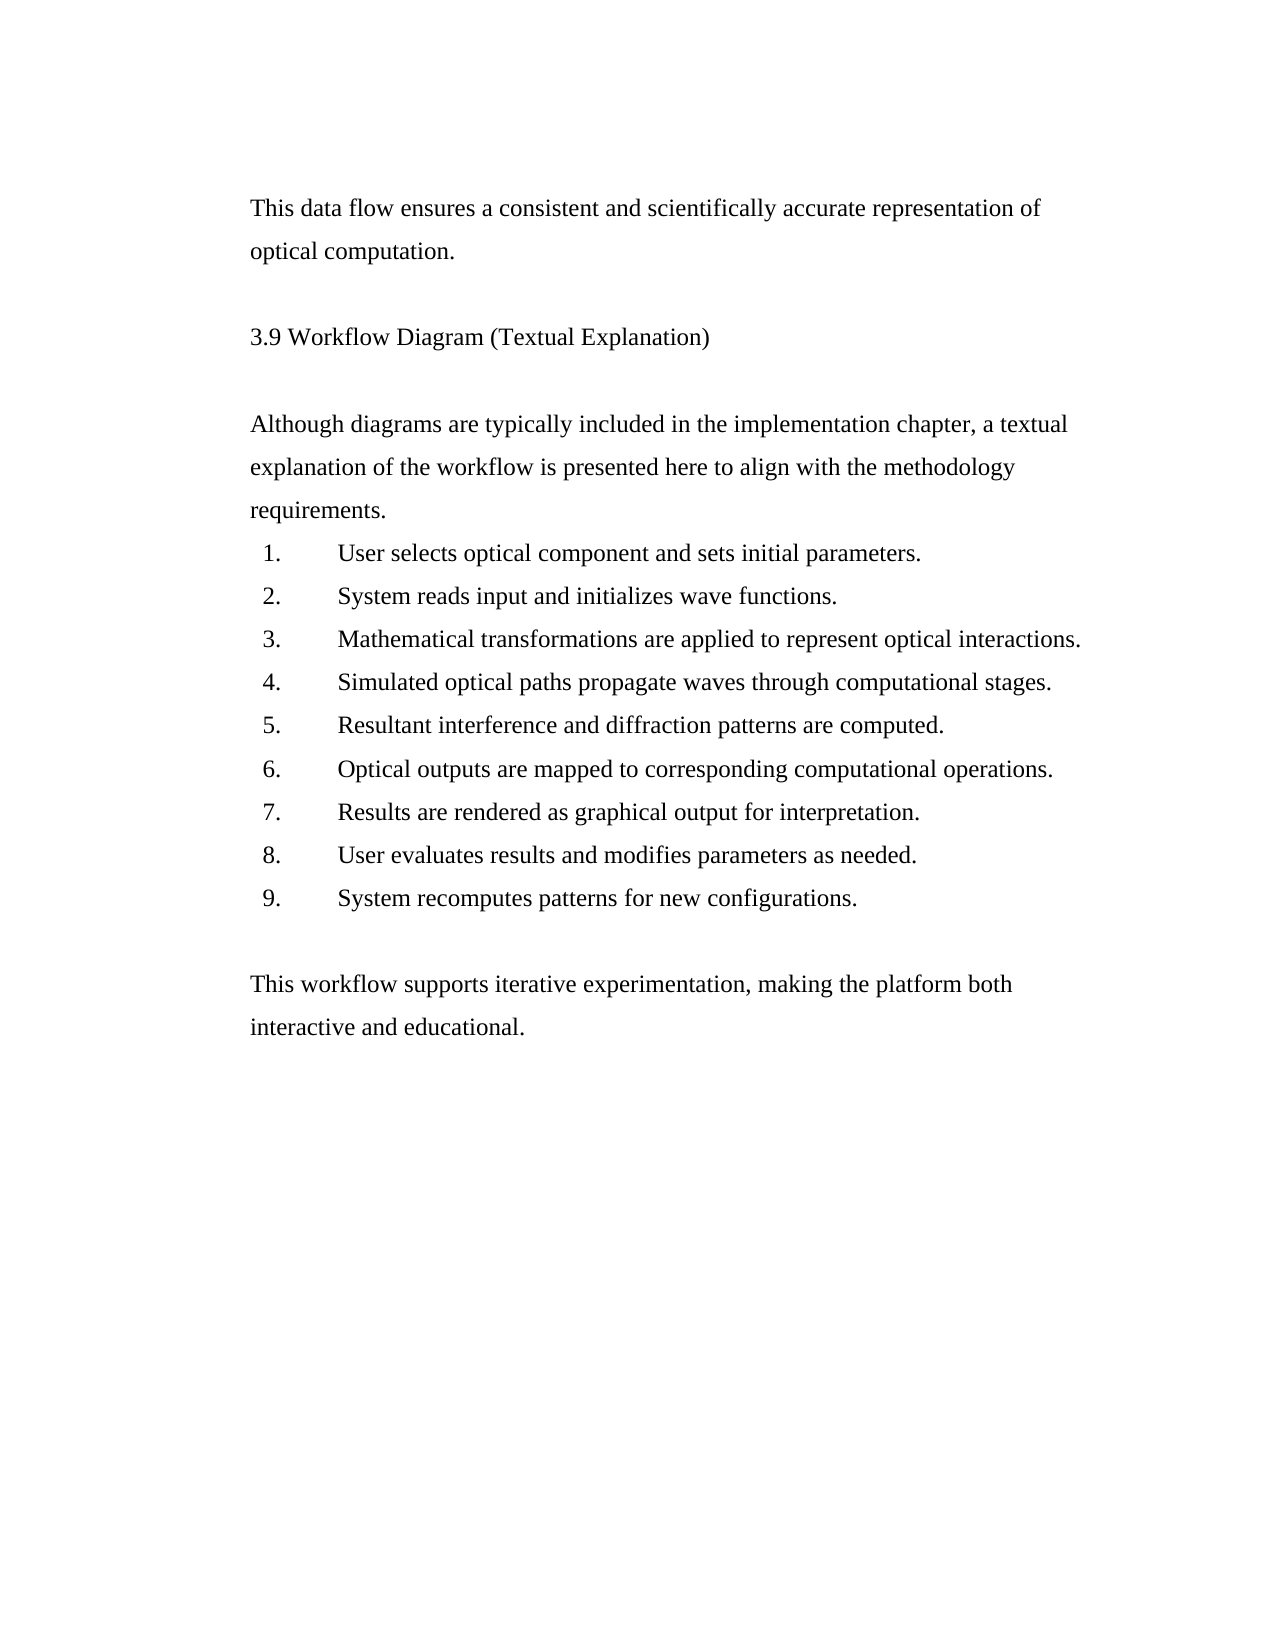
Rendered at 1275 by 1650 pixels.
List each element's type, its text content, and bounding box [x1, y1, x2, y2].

text 1. User selects optical component and sets initial parameters. [250, 538, 1112, 567]
text 5. Resultant interference and diffraction patterns are computed. [250, 711, 1112, 739]
text This data flow ensures a consistent and scientifically accurate representation of optical computation. [250, 193, 1112, 265]
text Although diagrams are typically included in the implementation chapter, a textual explanation of the workflow is presented here to align with the methodology requirements. [250, 409, 1112, 524]
text 2. System reads input and initializes wave functions. [250, 581, 1112, 610]
text 8. User evaluates results and modifies parameters as needed. [250, 840, 1112, 869]
text 3. Mathematical transformations are applied to represent optical interactions. [250, 624, 1112, 653]
text 7. Results are rendered as graphical output for interpretation. [250, 797, 1112, 826]
text 4. Simulated optical paths propagate waves through computational stages. [250, 667, 1112, 696]
text 6. Optical outputs are mapped to corresponding computational operations. [250, 754, 1112, 782]
text 3.9 Workflow Diagram (Textual Explanation) [250, 322, 1112, 351]
text 9. System recomputes patterns for new configurations. [250, 883, 1112, 912]
text This workflow supports iterative experimentation, making the platform both interactive and educational. [250, 969, 1112, 1041]
